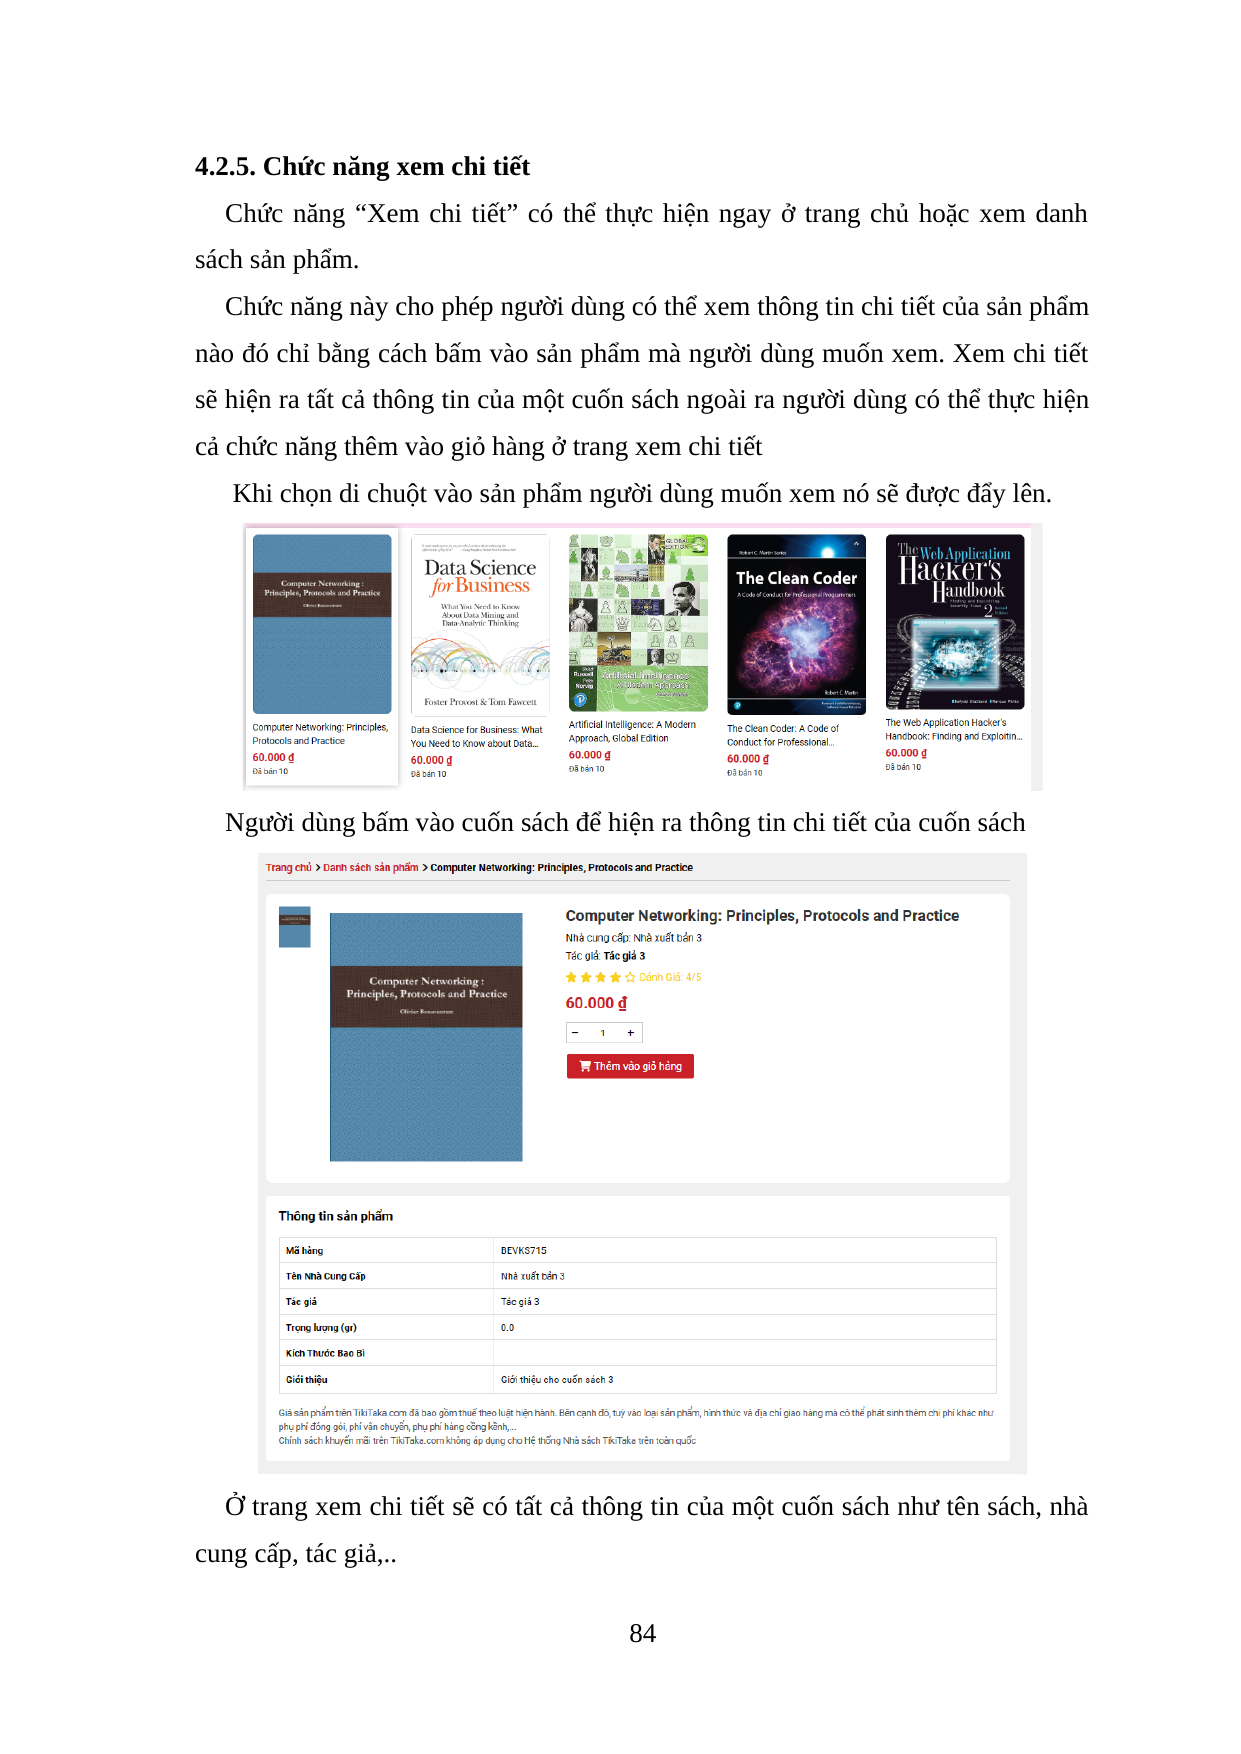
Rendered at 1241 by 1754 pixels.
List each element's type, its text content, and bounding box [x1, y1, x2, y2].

picture [258, 853, 1028, 1475]
text Ở trang xem chi tiết sẽ có tất cả thông tin của một cuốn sách như tên sách, nhà cung cấp, tác giả,.. [195, 1490, 1090, 1568]
picture [242, 523, 1043, 791]
subtitle 4.2.5. Chức năng xem chi tiết [195, 150, 1090, 181]
text Chức năng này cho phép người dùng có thể xem thông tin chi tiết của sản phẩm nào đó chỉ bằng cách bấm vào sản phẩm mà người dùng muốn xem. Xem chi tiết sẽ hiện ra tất cả thông tin của một cuốn sách ngoài ra người dùng có thể thực hiện cả chức năng thêm vào giỏ hàng ở trang xem chi tiết [195, 290, 1090, 461]
text Chức năng “Xem chi tiết” có thể thực hiện ngay ở trang chủ hoặc xem danh sách sản phẩm. [195, 197, 1090, 274]
text Người dùng bấm vào cuốn sách để hiện ra thông tin chi tiết của cuốn sách [195, 806, 1090, 838]
